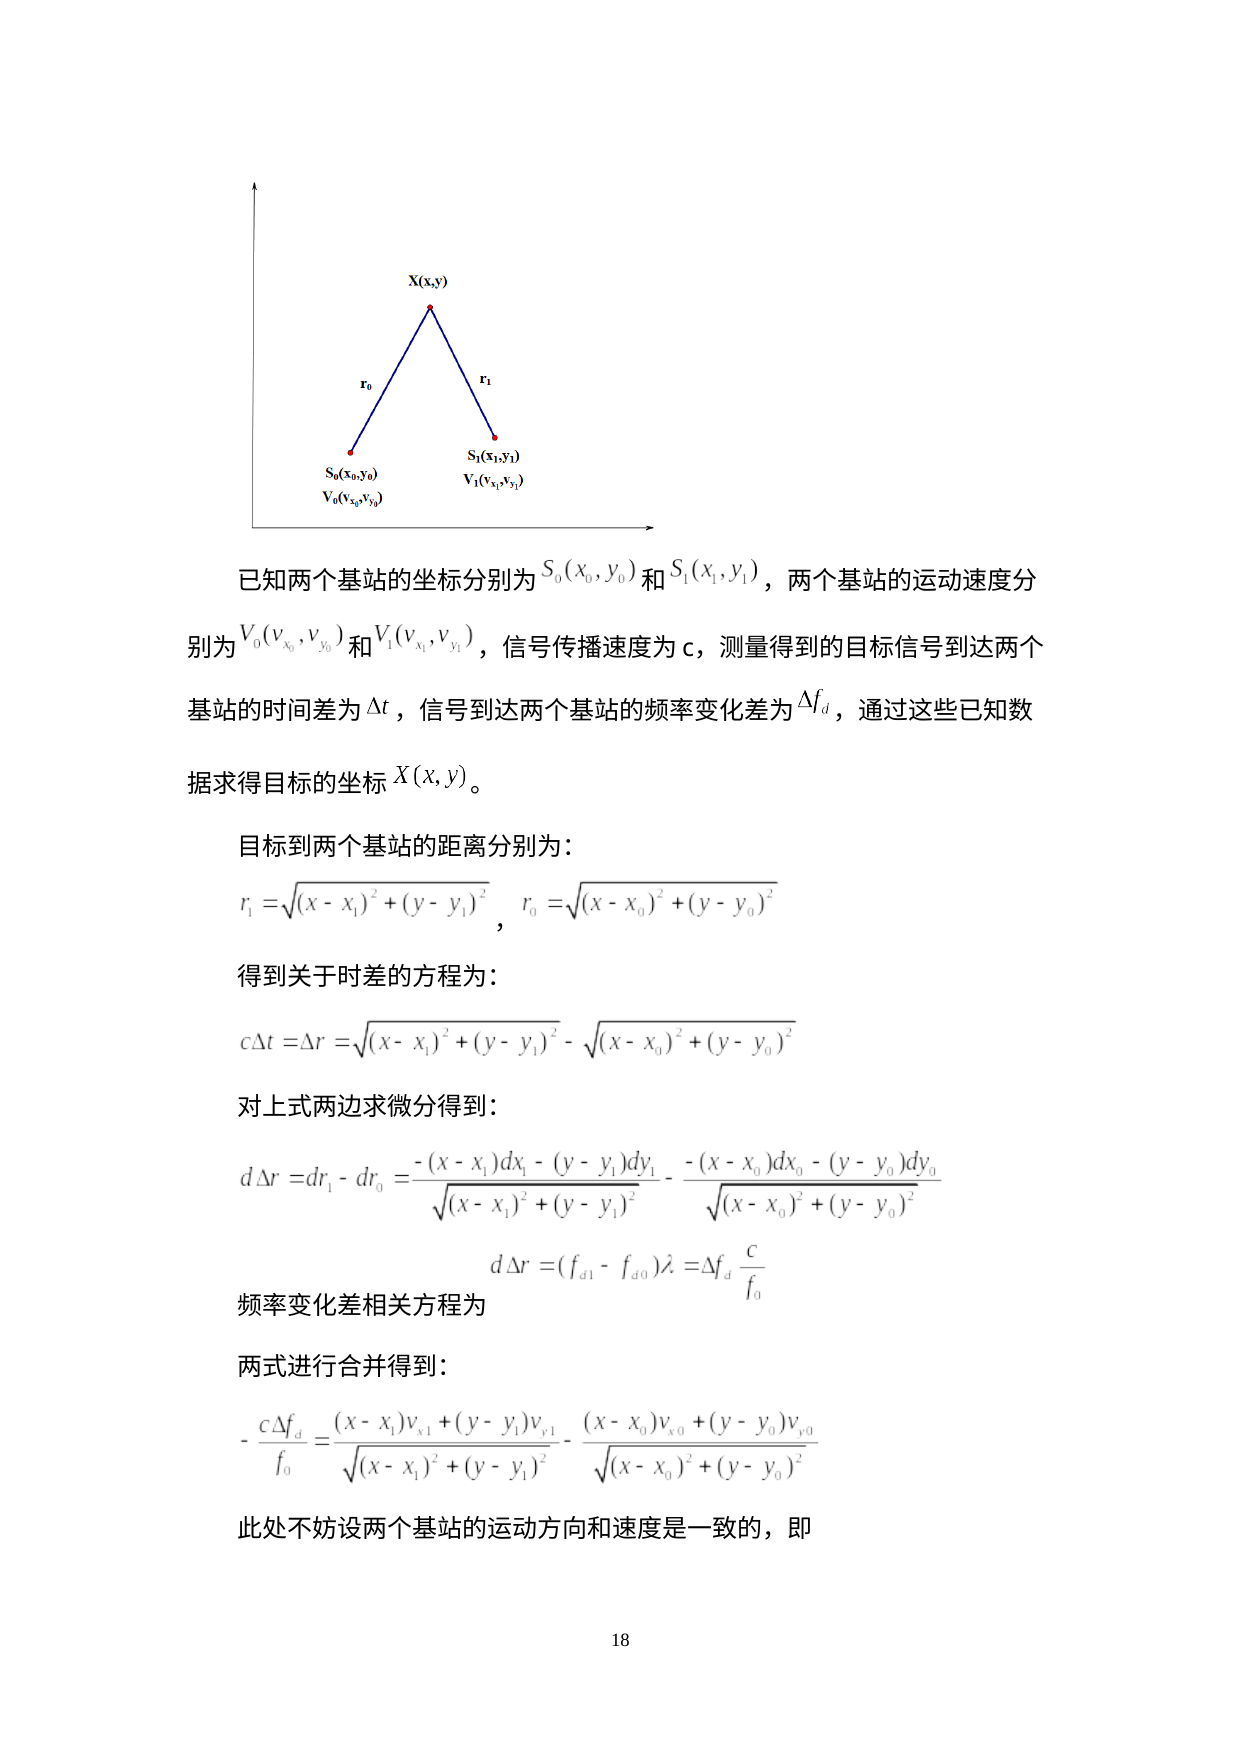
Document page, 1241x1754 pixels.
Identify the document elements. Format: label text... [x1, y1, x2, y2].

text 两式进行合并得到： [187, 1332, 1053, 1397]
text ， [187, 877, 1053, 942]
text 得到关于时差的方程为： [187, 942, 1053, 1007]
text 目标到两个基站的距离分别为： [187, 812, 1053, 877]
text 此处不妨设两个基站的运动方向和速度是一致的，即 [187, 1494, 1053, 1559]
text 对上式两边求微分得到： [187, 1072, 1053, 1137]
text 已知两个基站的坐标分别为和，两个基站的运动速度分别为和，信号传播速度为c，测量得到的目标信号到达两个基站的时间差为，信号到达两个基站的频率变化差为，通过这些已知数据求得目标的坐标。 [187, 552, 1053, 812]
picture [237, 172, 664, 542]
text 频率变化差相关方程为 [187, 1234, 1053, 1332]
